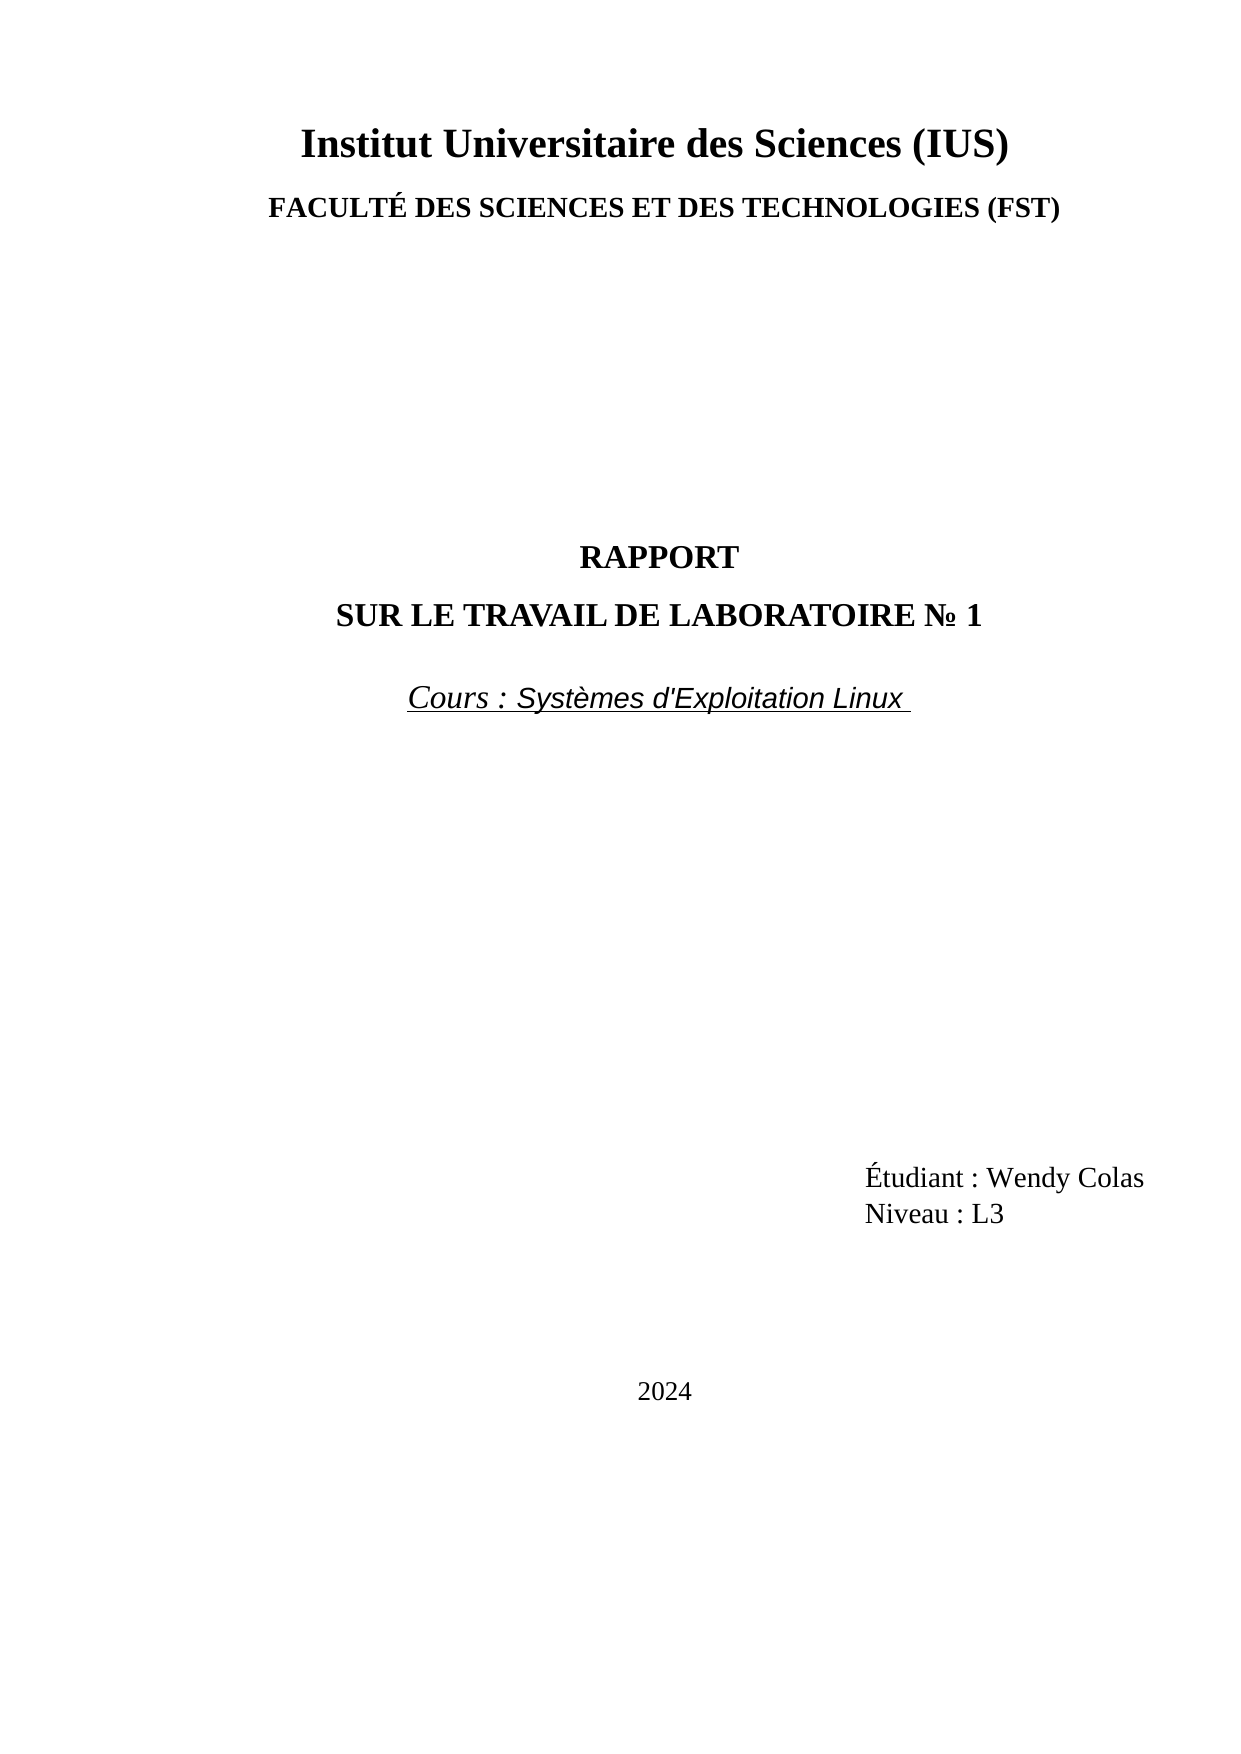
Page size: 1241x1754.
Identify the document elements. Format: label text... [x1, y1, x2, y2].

text RAPPORT [158, 538, 1152, 576]
text Niveau : L3 [199, 1197, 1152, 1230]
text Étudiant : Wendy Colas [177, 1161, 1144, 1194]
text SUR LE TRAVAIL DE LABORATOIRE № 1 [158, 595, 1152, 633]
text Institut Universitaire des Sciences (IUS) [158, 118, 1152, 166]
text 2024 [177, 1375, 1152, 1406]
text FACULTÉ DES SCIENCES ET DES TECHNOLOGIES (FST) [177, 190, 1152, 223]
subtitle Cours : Systèmes d'Exploitation Linux [158, 678, 1152, 716]
